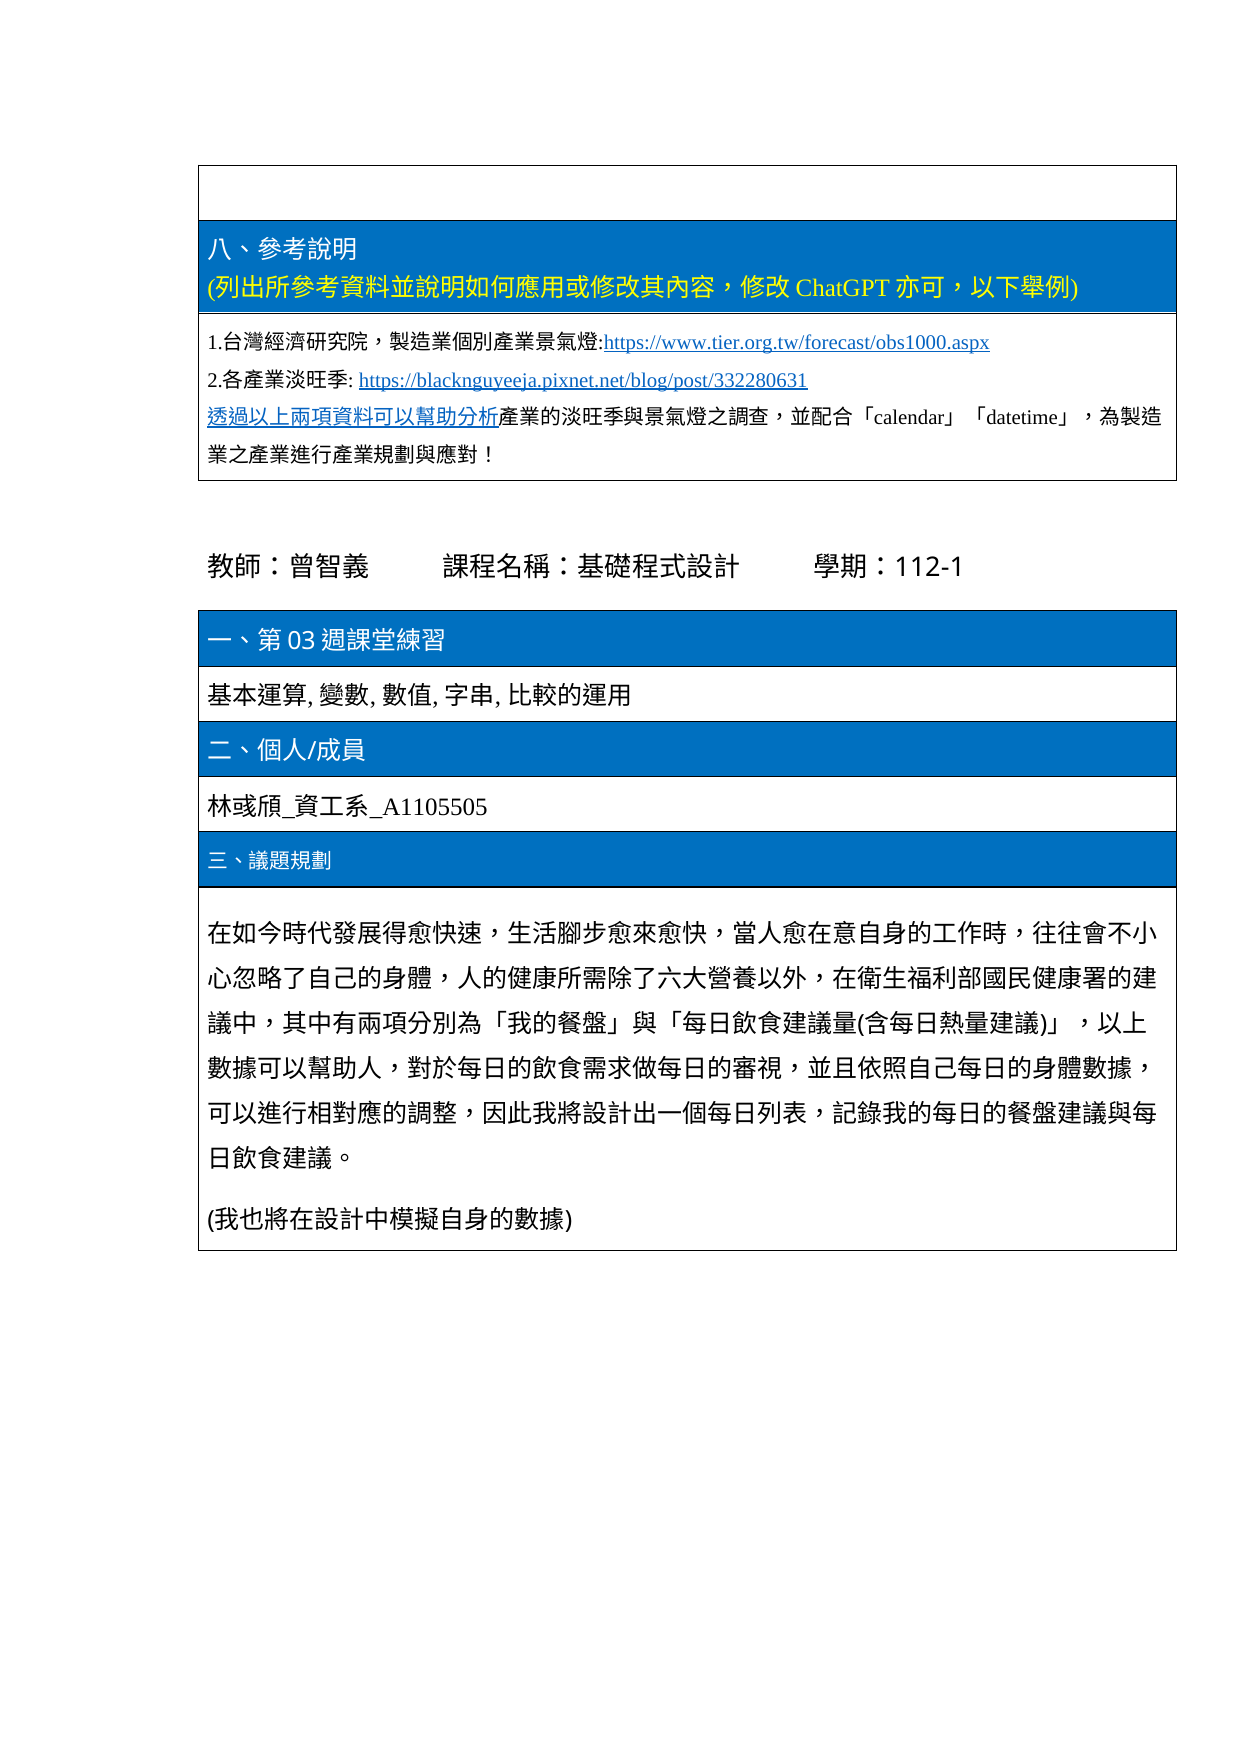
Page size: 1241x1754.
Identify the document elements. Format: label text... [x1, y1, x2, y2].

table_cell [199, 888, 1176, 1250]
table_cell 三、議題規劃 [199, 832, 1176, 886]
table_header 教師：曾智義 課程名稱：基礎程式設計 學期：112-1 [199, 519, 1177, 610]
table_cell 林彧頎_資工系_A1105505 [199, 777, 1176, 831]
table_cell 基本運算, 變數, 數值, 字串, 比較的運用 [199, 667, 1176, 721]
table_cell 二、個人/成員 [199, 722, 1176, 776]
table_cell 一、第03週課堂練習 [199, 611, 1176, 666]
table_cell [199, 166, 1176, 220]
table_cell 1.台灣經濟研究院，製造業個別產業景氣燈:https://www.tier.org.tw/forecast/obs1000.aspx 2.各產業淡旺季: https://blacknguyeeja.pixnet.net/blog/post/332280631 透過以上兩項資料可以幫助分析產業的淡旺季與景氣燈之調查，並配合「calendar」「datetime」，為製造業之產業進行產業規劃與應對！ [199, 314, 1176, 480]
table_cell 八、參考說明 (列出所參考資料並說明如何應用或修改其內容，修改ChatGPT亦可，以下舉例) [199, 221, 1176, 312]
